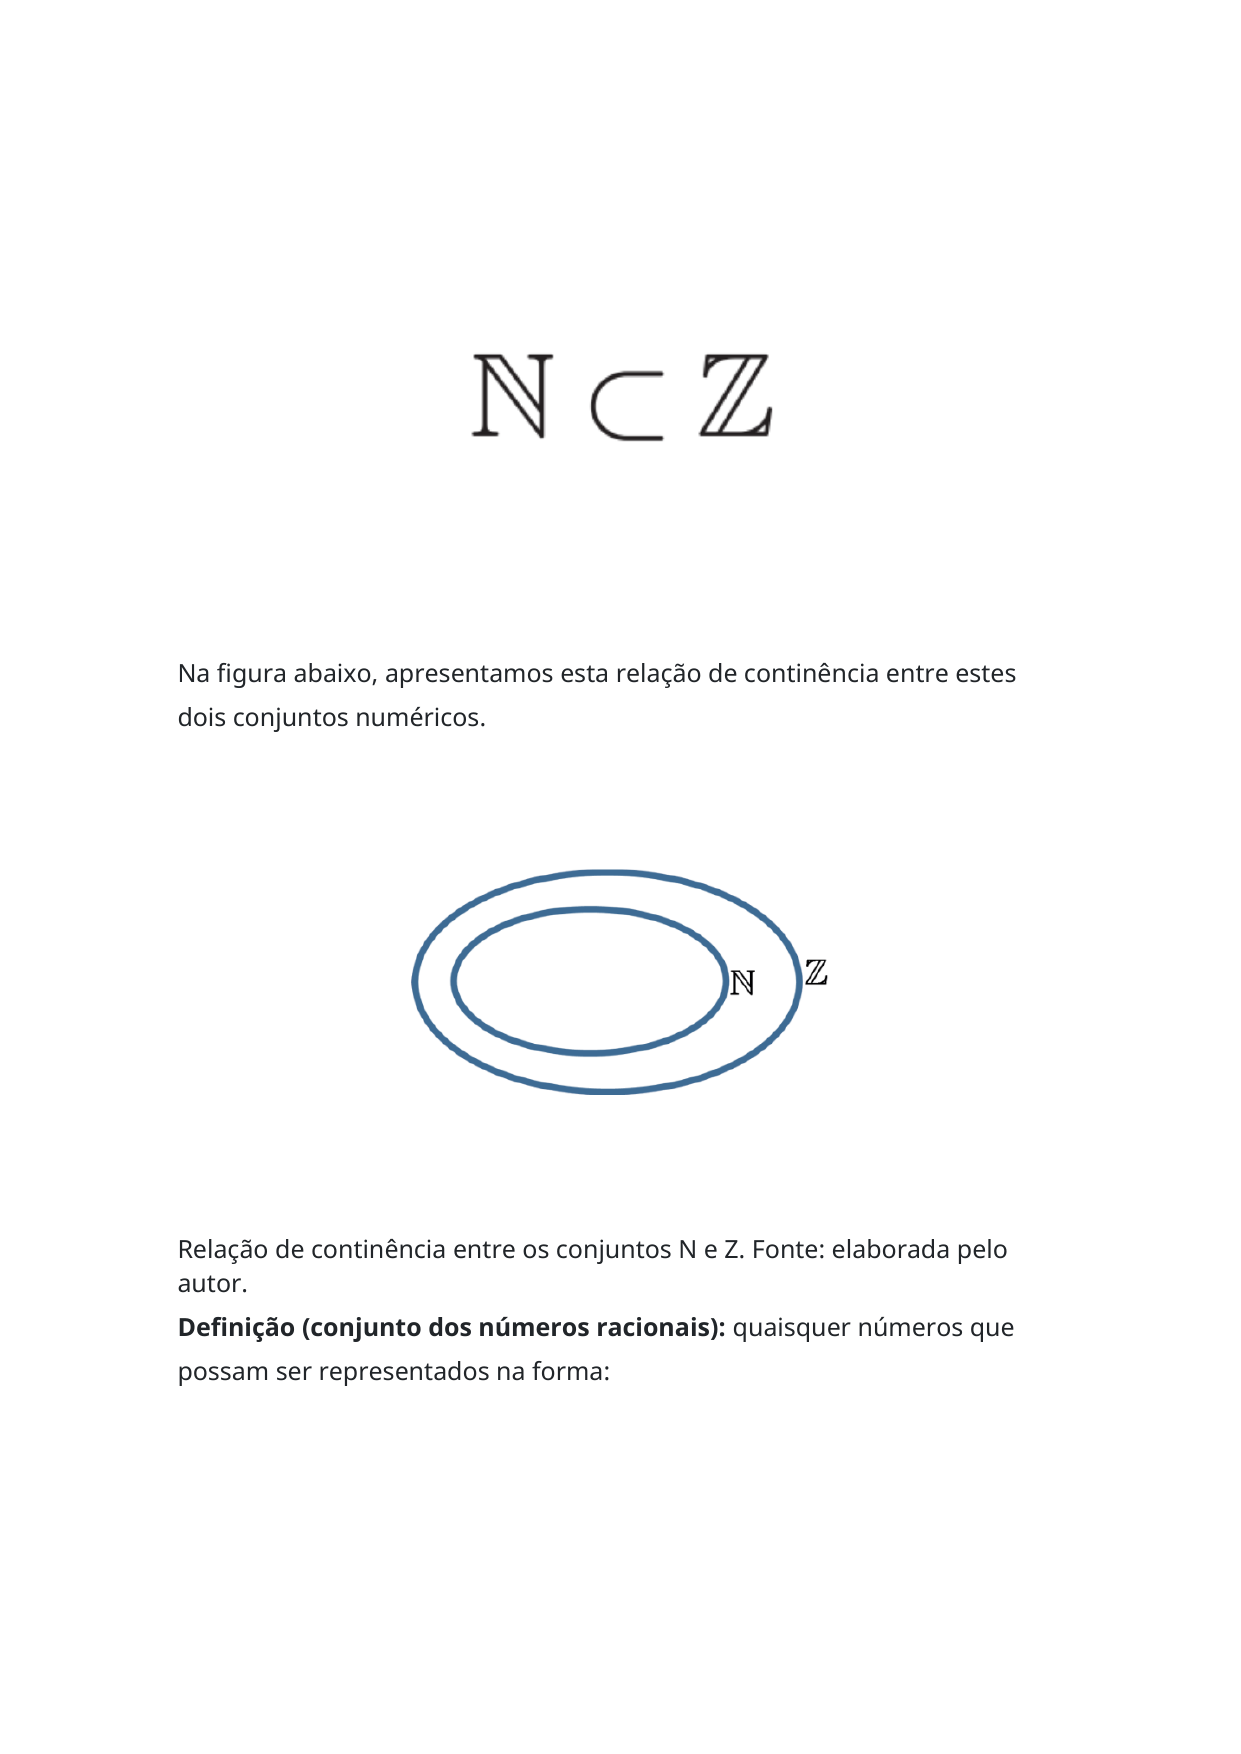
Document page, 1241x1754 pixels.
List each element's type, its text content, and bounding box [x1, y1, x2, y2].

text Definição (conjunto dos números racionais): quaisquer números que possam ser representados na forma: [177, 1300, 1063, 1387]
text Na figura abaixo, apresentamos esta relação de continência entre estes dois conjuntos numéricos. [177, 646, 1063, 733]
picture [177, 733, 1063, 1232]
text Relação de continência entre os conjuntos N e Z. Fonte: elaborada pelo autor. [177, 1232, 1063, 1300]
picture [177, 147, 1063, 646]
